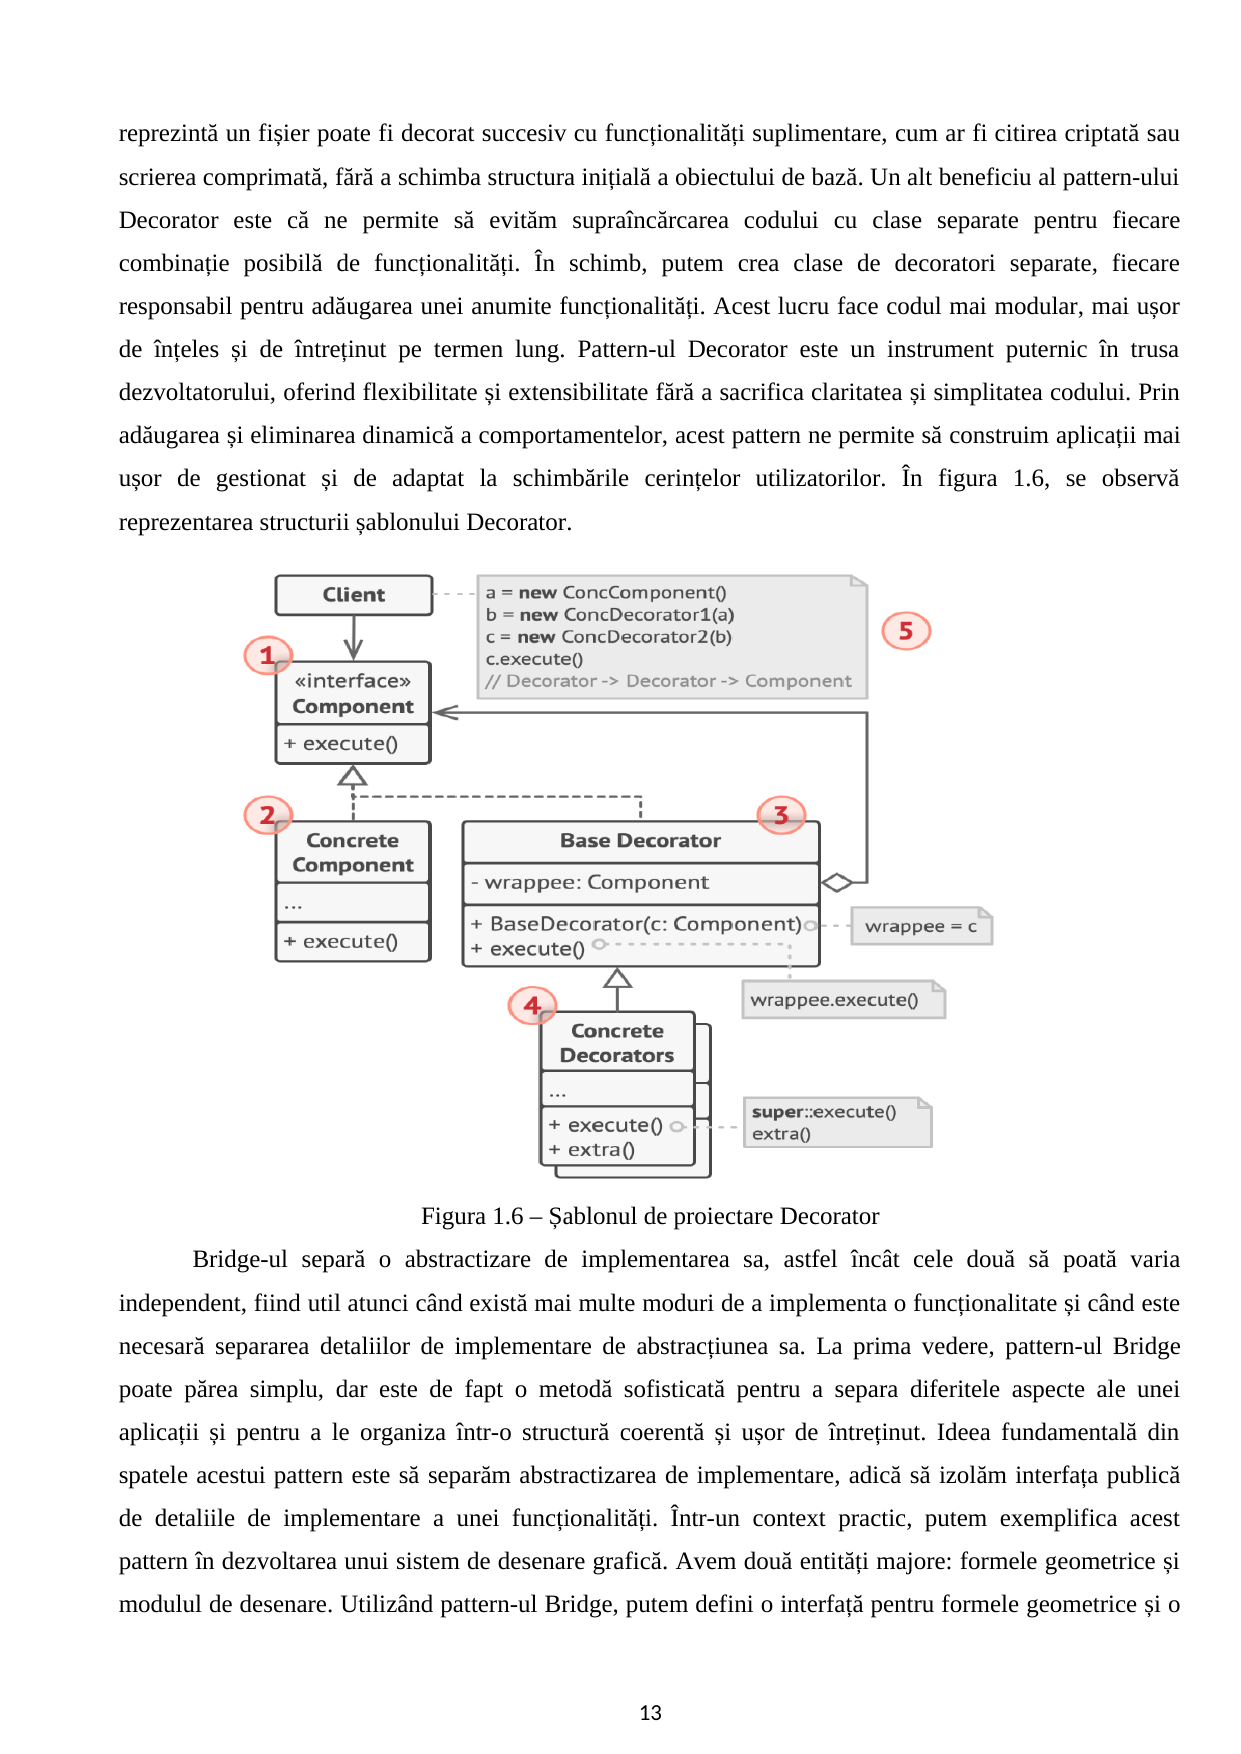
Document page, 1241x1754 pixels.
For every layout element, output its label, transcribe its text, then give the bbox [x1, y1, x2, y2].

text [118, 1244, 1182, 1618]
text Figura 1.6 – Șablonul de proiectare Decorator [118, 1201, 1182, 1230]
picture [153, 549, 1147, 1187]
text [118, 118, 1182, 535]
